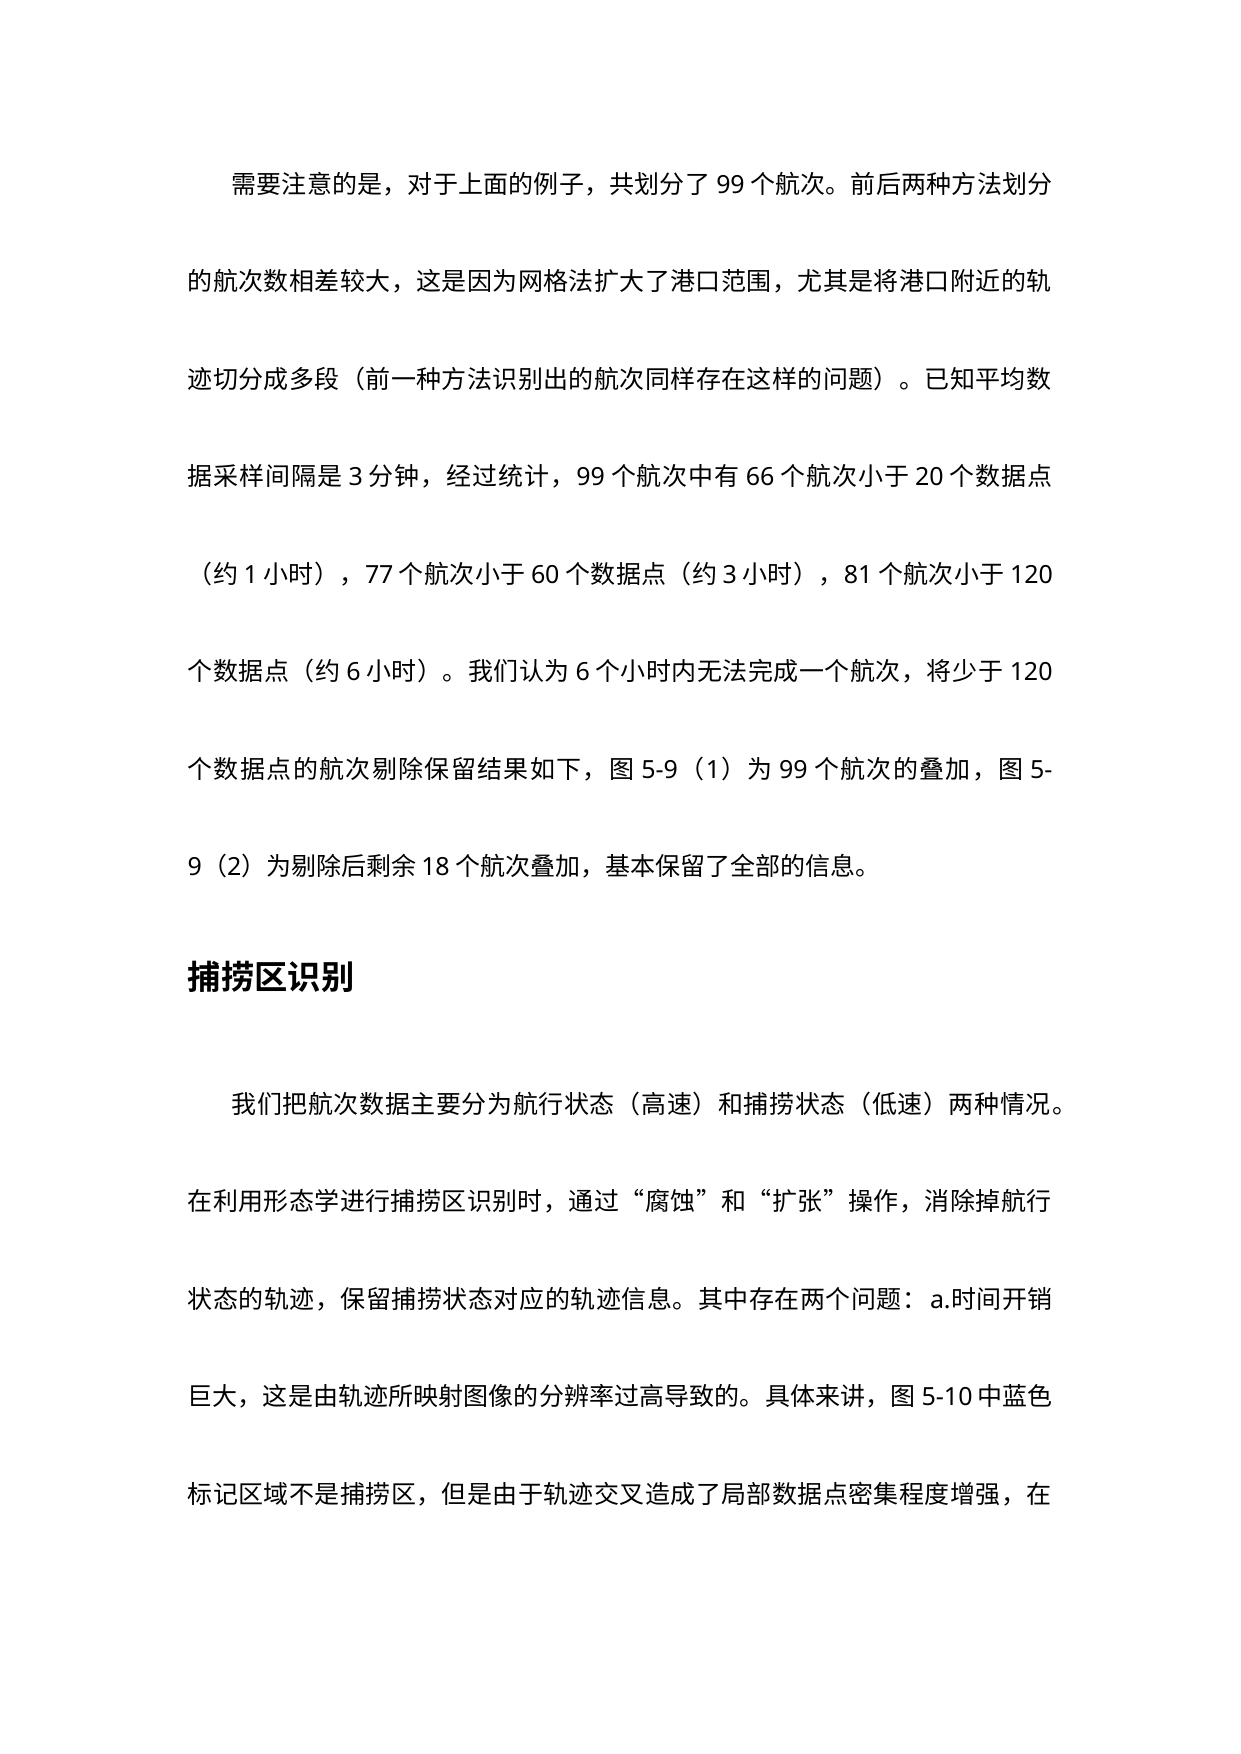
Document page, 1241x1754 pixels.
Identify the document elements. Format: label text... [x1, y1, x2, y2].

text 需要注意的是，对于上面的例子，共划分了99个航次。前后两种方法划分的航次数相差较大，这是因为网格法扩大了港口范围，尤其是将港口附近的轨迹切分成多段（前一种方法识别出的航次同样存在这样的问题）。已知平均数据采样间隔是3分钟，经过统计，99个航次中有66个航次小于20个数据点（约1小时），77个航次小于60个数据点（约3小时），81个航次小于120个数据点（约6小时）。我们认为6个小时内无法完成一个航次，将少于120个数据点的航次剔除保留结果如下，图5-9（1）为99个航次的叠加，图5-9（2）为剔除后剩余18个航次叠加，基本保留了全部的信息。 [187, 150, 1053, 897]
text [187, 1070, 1053, 1525]
subtitle 捕捞区识别 [187, 943, 1053, 1008]
